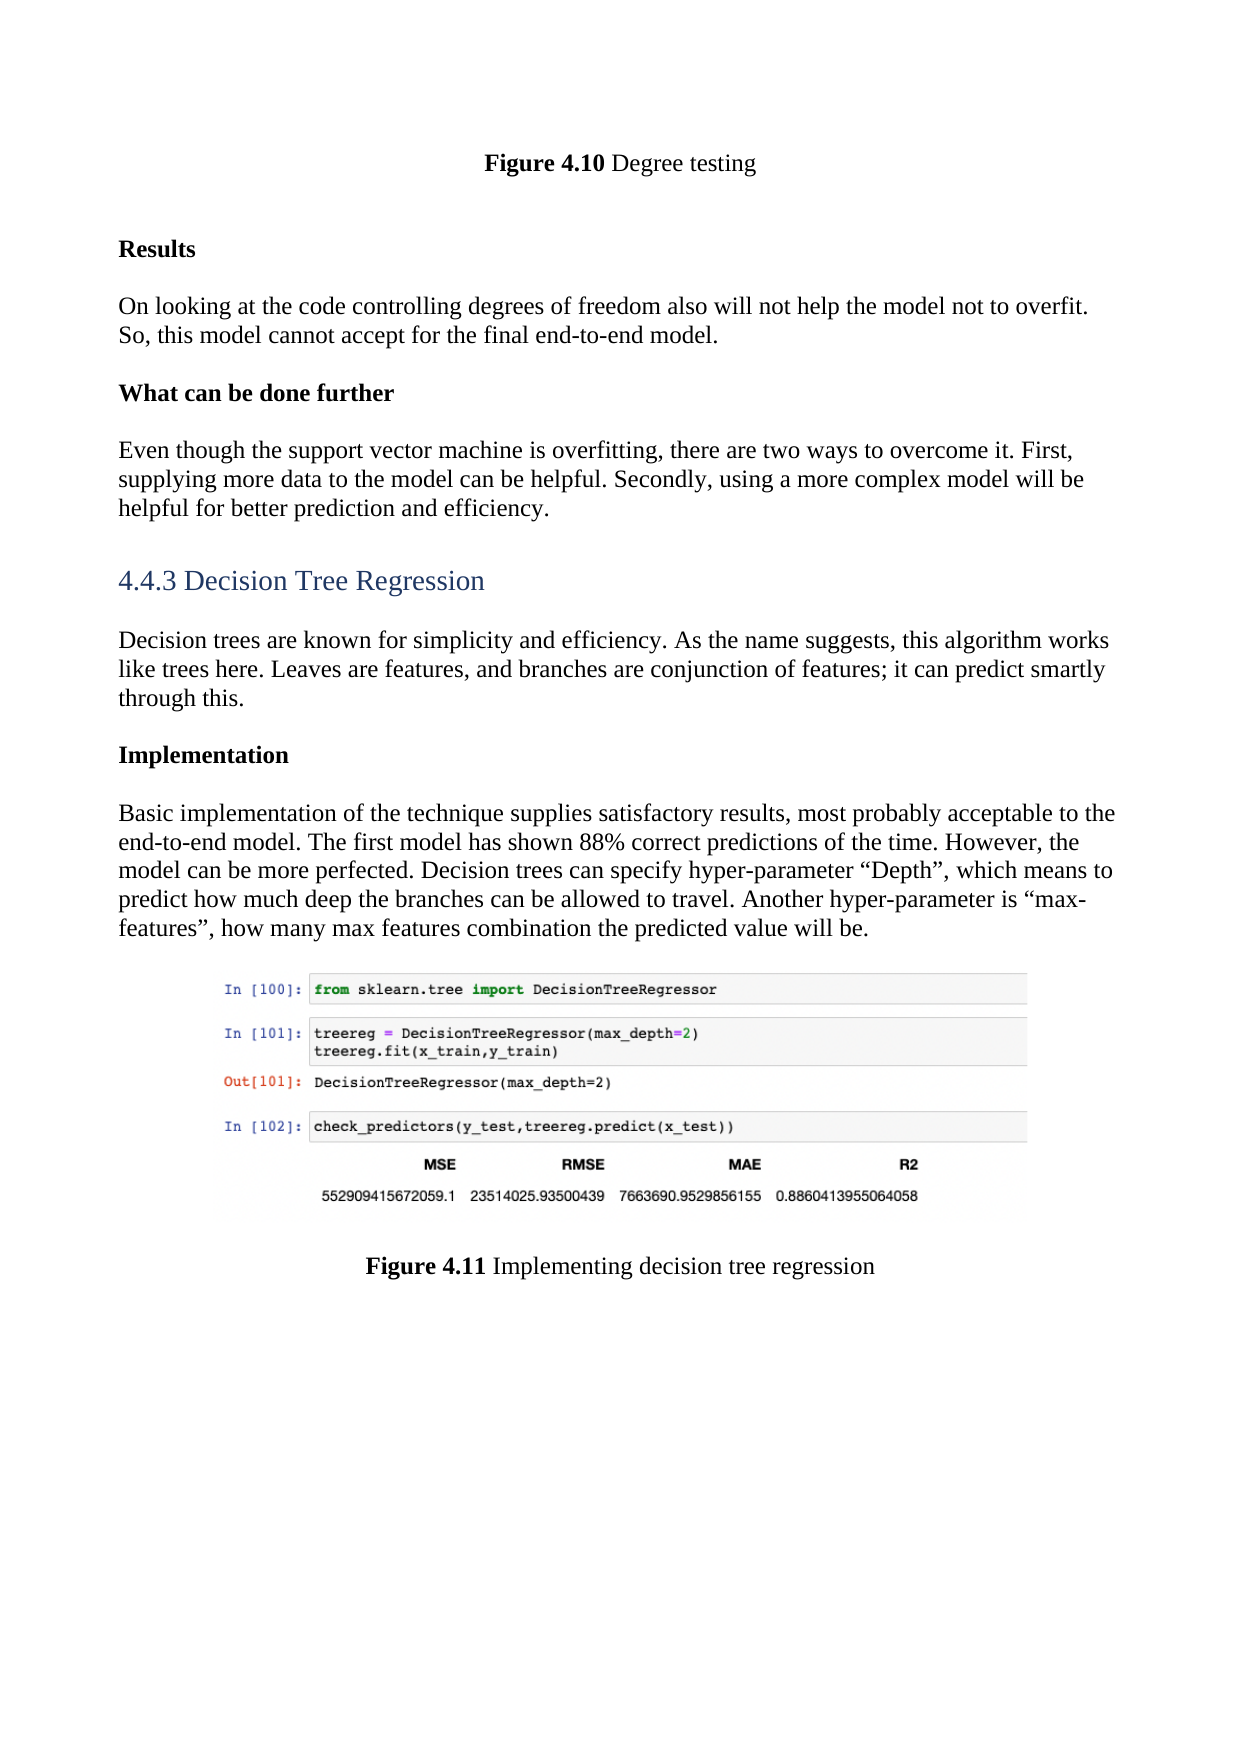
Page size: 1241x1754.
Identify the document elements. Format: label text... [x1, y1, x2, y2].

text What can be done further [118, 378, 1122, 406]
text Results [118, 234, 1122, 263]
text Figure 4.10 Degree testing [118, 148, 1122, 176]
text On looking at the code controlling degrees of freedom also will not help the model not to overfit. So, this model cannot accept for the final end-to-end model. [118, 291, 1122, 349]
text Implementation [118, 741, 1122, 769]
text Basic implementation of the technique supplies satisfactory results, most probably acceptable to the end-to-end model. The first model has shown 88% correct predictions of the time. However, the model can be more perfected. Decision trees can specify hyper-parameter “Depth”, which means to predict how much deep the branches can be allowed to travel. Another hyper-parameter is “max-features”, how many max features combination the predicted value will be. [118, 798, 1122, 942]
text Figure 4.11 Implementing decision tree regression [118, 1251, 1122, 1280]
picture [212, 970, 1028, 1223]
text Even though the support vector machine is overfitting, there are two ways to overcome it. First, supplying more data to the model can be helpful. Secondly, using a more complex model will be helpful for better prediction and efficiency. [118, 435, 1122, 521]
text Decision trees are known for simplicity and efficiency. As the name suggests, this algorithm works like trees here. Leaves are features, and branches are conjunction of features; it can predict smartly through this. [118, 626, 1122, 712]
subtitle 4.4.3 Decision Tree Regression [118, 563, 1122, 597]
